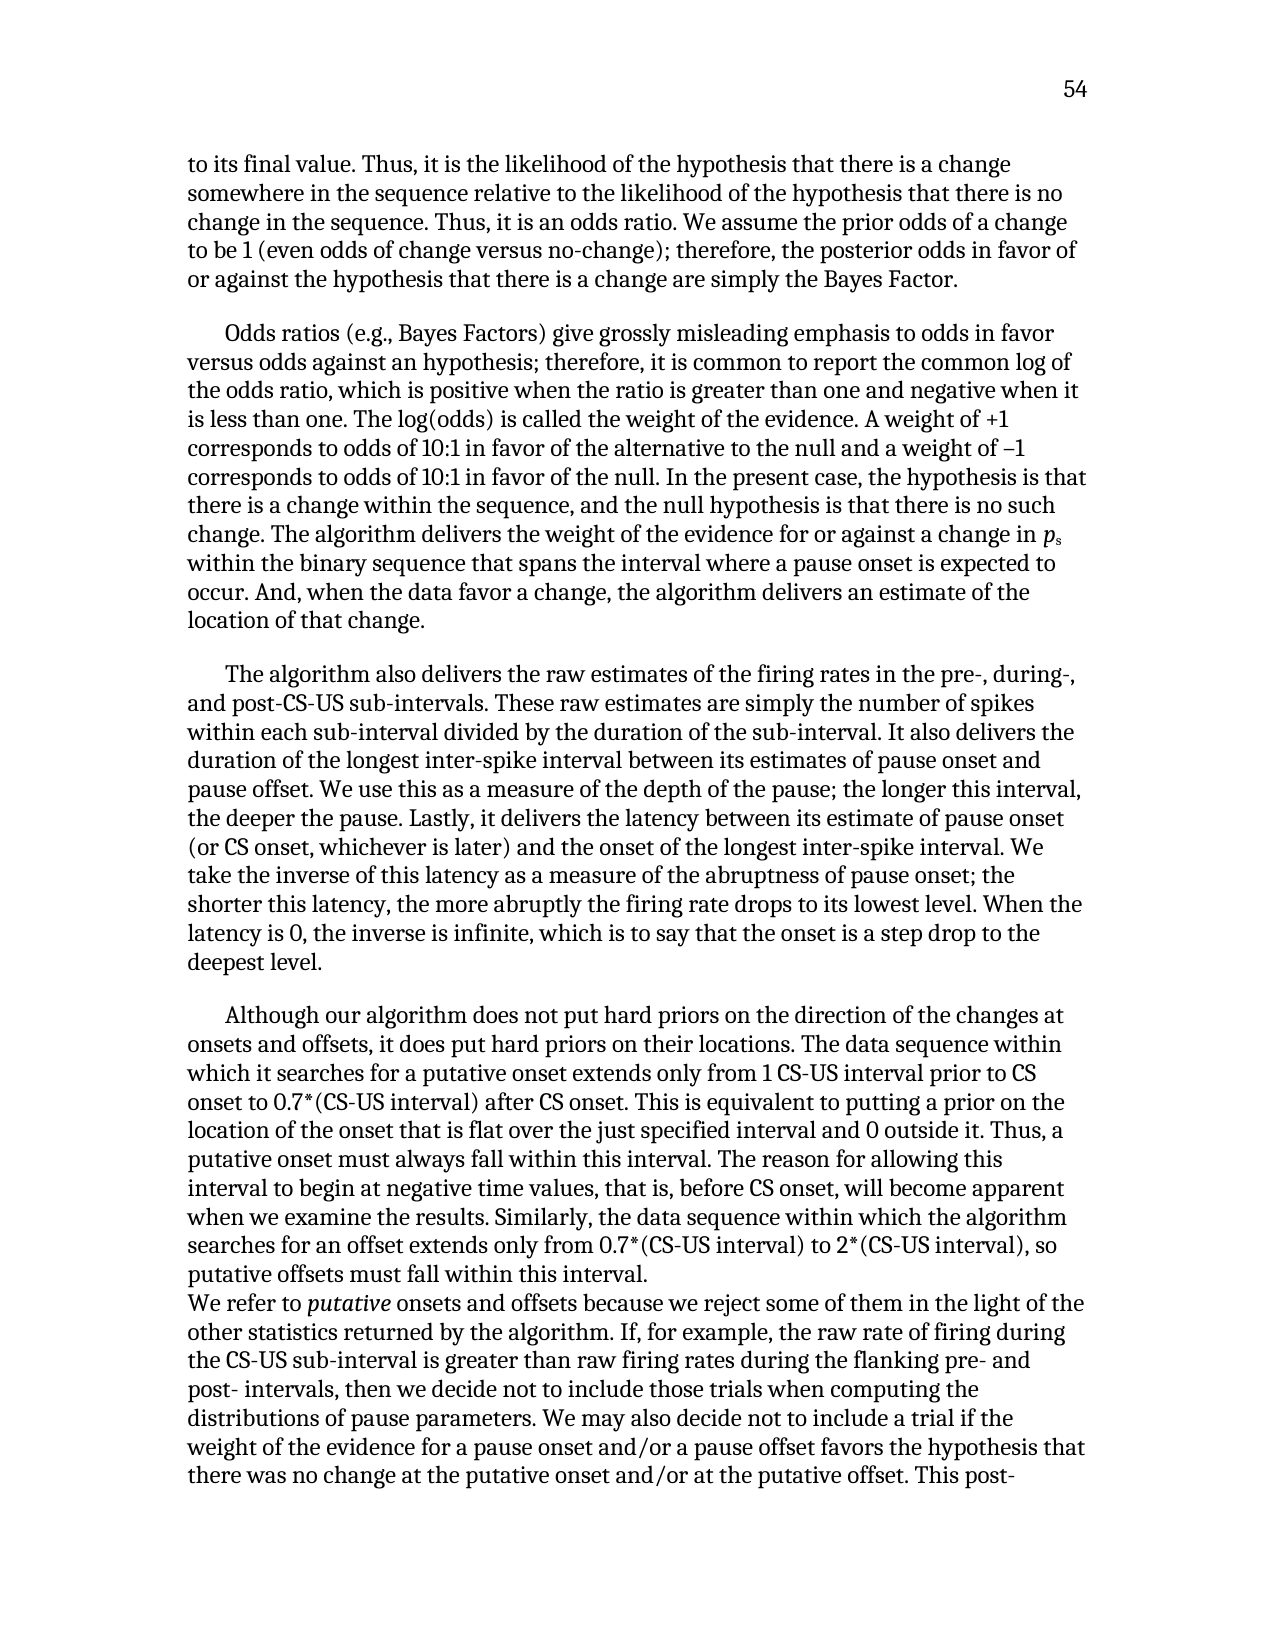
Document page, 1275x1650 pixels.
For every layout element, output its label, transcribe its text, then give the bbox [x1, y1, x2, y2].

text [187, 150, 1087, 294]
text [187, 1289, 1087, 1490]
text Although our algorithm does not put hard priors on the direction of the changes at onsets and offsets, it does put hard priors on their locations. The data sequence within which it searches for a putative onset extends only from 1 CS-US interval prior to CS onset to 0.7*(CS-US interval) after CS onset. This is equivalent to putting a prior on the location of the onset that is flat over the just specified interval and 0 outside it. Thus, a putative onset must always fall within this interval. The reason for allowing this interval to begin at negative time values, that is, before CS onset, will become apparent when we examine the results. Similarly, the data sequence within which the algorithm searches for an offset extends only from 0.7*(CS-US interval) to 2*(CS-US interval), so putative offsets must fall within this interval. [187, 1001, 1087, 1289]
text Odds ratios (e.g., Bayes Factors) give grossly misleading emphasis to odds in favor versus odds against an hypothesis; therefore, it is common to report the common log of the odds ratio, which is positive when the ratio is greater than one and negative when it is less than one. The log(odds) is called the weight of the evidence. A weight of +1 corresponds to odds of 10:1 in favor of the alternative to the null and a weight of –1 corresponds to odds of 10:1 in favor of the null. In the present case, the hypothesis is that there is a change within the sequence, and the null hypothesis is that there is no such change. The algorithm delivers the weight of the evidence for or against a change in ps within the binary sequence that spans the interval where a pause onset is expected to occur. And, when the data favor a change, the algorithm delivers an estimate of the location of that change. [187, 319, 1087, 635]
text The algorithm also delivers the raw estimates of the firing rates in the pre-, during-, and post-CS-US sub-intervals. These raw estimates are simply the number of spikes within each sub-interval divided by the duration of the sub-interval. It also delivers the duration of the longest inter-spike interval between its estimates of pause onset and pause offset. We use this as a measure of the depth of the pause; the longer this interval, the deeper the pause. Lastly, it delivers the latency between its estimate of pause onset (or CS onset, whichever is later) and the onset of the longest inter-spike interval. We take the inverse of this latency as a measure of the abruptness of pause onset; the shorter this latency, the more abruptly the firing rate drops to its lowest level. When the latency is 0, the inverse is infinite, which is to say that the onset is a step drop to the deepest level. [187, 660, 1087, 976]
